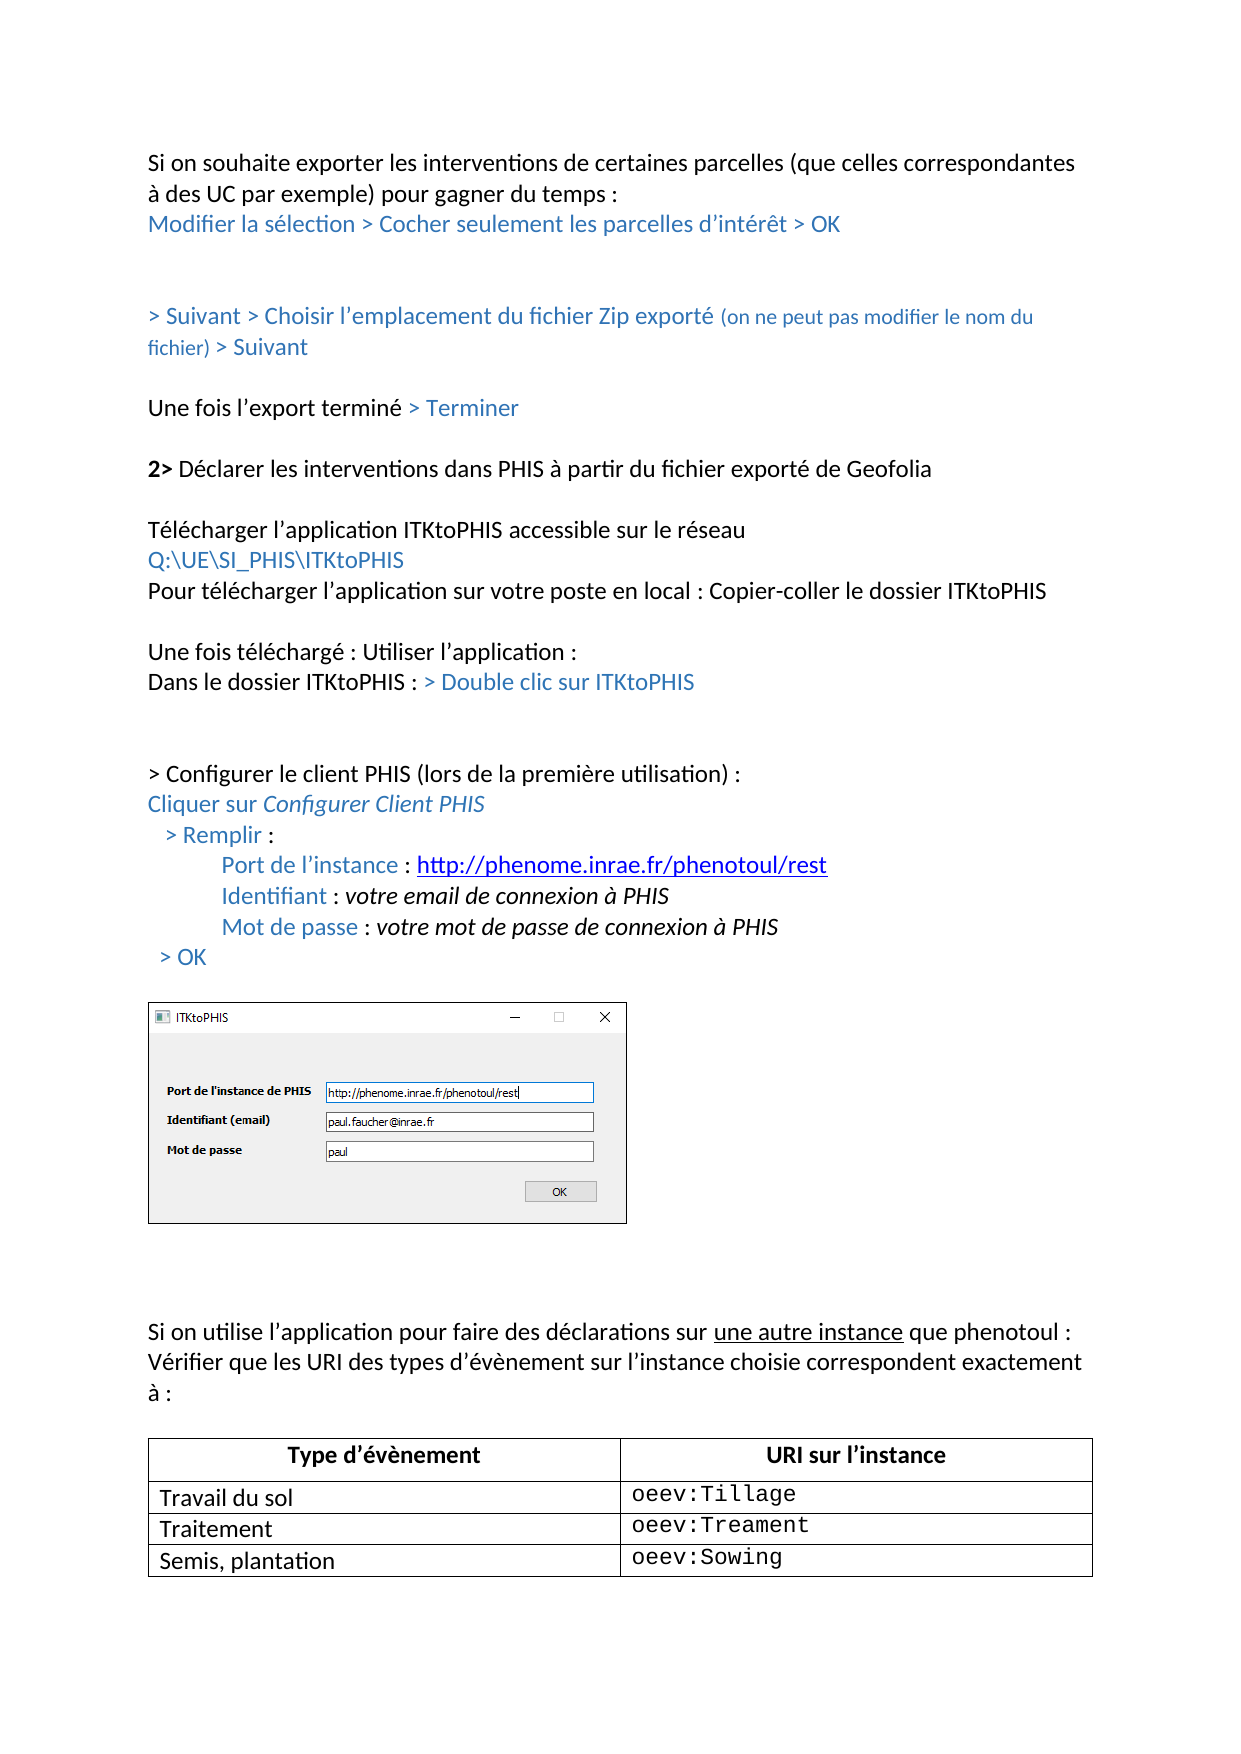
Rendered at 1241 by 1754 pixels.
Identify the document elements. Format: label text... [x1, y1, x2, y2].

table_cell oeev:Treament [621, 1514, 1092, 1544]
table_cell Semis, plantation [149, 1545, 620, 1576]
table_cell oeev:Sowing [621, 1545, 1092, 1576]
text Si on utilise l’application pour faire des déclarations sur une autre instance que phenotoul : Vérifier que les URI des types d’évènement sur l’instance choisie correspondent exactement à : [148, 1316, 1093, 1407]
text Cliquer sur Configurer Client PHIS [148, 788, 1093, 819]
text 2> Déclarer les interventions dans PHIS à partir du fichier exporté de Geofolia [148, 453, 1093, 483]
text Mot de passe : votre mot de passe de connexion à PHIS [148, 911, 1093, 941]
text Dans le dossier ITKtoPHIS : > Double clic sur ITKtoPHIS [148, 666, 1093, 697]
text Modifier la sélection > Cocher seulement les parcelles d’intérêt > OK [148, 209, 1093, 239]
text > Configurer le client PHIS (lors de la première utilisation) : [148, 758, 1093, 788]
text Pour télécharger l’application sur votre poste en local : Copier-coller le dossier ITKtoPHIS [148, 575, 1093, 605]
text Une fois téléchargé : Utiliser l’application : [148, 636, 1093, 666]
text Si on souhaite exporter les interventions de certaines parcelles (que celles correspondantes à des UC par exemple) pour gagner du temps : [148, 148, 1093, 209]
picture [149, 1003, 626, 1223]
table_header Type d’évènement [149, 1439, 620, 1481]
table_cell Traitement [149, 1514, 620, 1544]
text > Suivant > Choisir l’emplacement du fichier Zip exporté (on ne peut pas modifier le nom du fichier) > Suivant [148, 300, 1093, 361]
table_cell Travail du sol [149, 1482, 620, 1513]
table_cell oeev:Tillage [621, 1482, 1092, 1513]
text Identifiant : votre email de connexion à PHIS [148, 880, 1093, 911]
text Q:\UE\SI_PHIS\ITKtoPHIS [148, 544, 1093, 575]
table_header URI sur l’instance [621, 1439, 1092, 1481]
text Une fois l’export terminé > Terminer [148, 392, 1093, 422]
text > Remplir : [148, 819, 1093, 849]
text > OK [148, 941, 1093, 972]
text Port de l’instance : http://phenome.inrae.fr/phenotoul/rest [148, 849, 1093, 880]
text Télécharger l’application ITKtoPHIS accessible sur le réseau [148, 514, 1093, 544]
